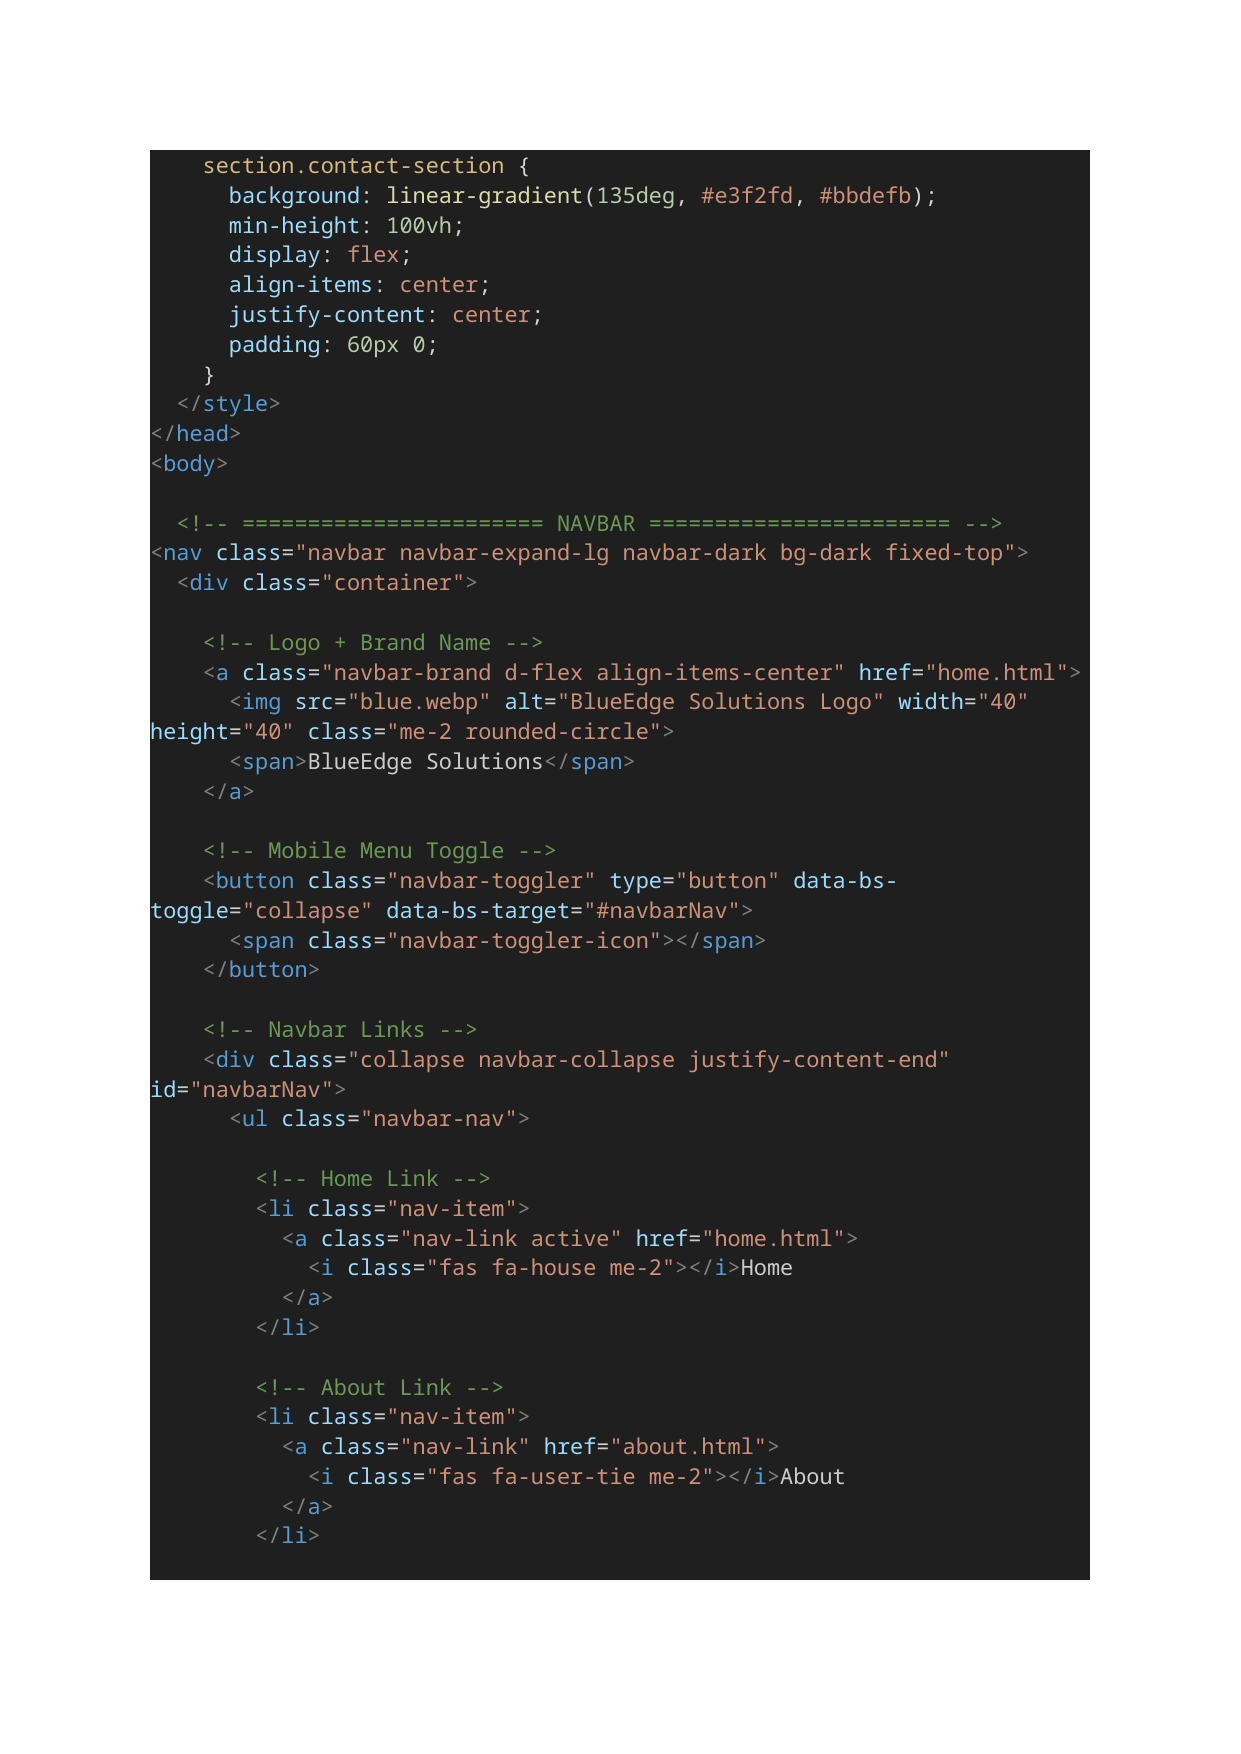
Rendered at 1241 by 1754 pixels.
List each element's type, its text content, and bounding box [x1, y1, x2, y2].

text <li class="nav-item"> [150, 1401, 1090, 1431]
text <!-- Home Link --> [150, 1163, 1090, 1193]
text background: linear-gradient(135deg, #e3f2fd, #bbdefb); [150, 180, 1090, 209]
text min-height: 100vh; [150, 209, 1090, 239]
text display: flex; [150, 239, 1090, 269]
text </style> [150, 388, 1090, 418]
text <body> [150, 448, 1090, 478]
text } [150, 358, 1090, 388]
text <img src="blue.webp" alt="BlueEdge Solutions Logo" width="40" height="40" class="me-2 rounded-circle"> [150, 686, 1090, 746]
text <a class="nav-link" href="about.html"> [150, 1431, 1090, 1461]
text <nav class="navbar navbar-expand-lg navbar-dark bg-dark fixed-top"> [150, 537, 1090, 567]
text <li class="nav-item"> [150, 1193, 1090, 1222]
text <a class="nav-link active" href="home.html"> [150, 1222, 1090, 1252]
text </a> [150, 1491, 1090, 1520]
text <ul class="navbar-nav"> [150, 1103, 1090, 1133]
text <!-- About Link --> [150, 1371, 1090, 1401]
text <div class="container"> [150, 567, 1090, 597]
text </a> [150, 1282, 1090, 1312]
text <button class="navbar-toggler" type="button" data-bs-toggle="collapse" data-bs-target="#navbarNav"> [150, 865, 1090, 924]
text justify-content: center; [150, 299, 1090, 329]
text </li> [150, 1312, 1090, 1342]
text </button> [150, 954, 1090, 984]
text <!-- Navbar Links --> [150, 1014, 1090, 1044]
text <i class="fas fa-user-tie me-2"></i>About [150, 1461, 1090, 1491]
text section.contact-section { [150, 150, 1090, 180]
text padding: 60px 0; [150, 329, 1090, 358]
text <!-- Mobile Menu Toggle --> [150, 835, 1090, 865]
text align-items: center; [150, 269, 1090, 299]
text <div class="collapse navbar-collapse justify-content-end" id="navbarNav"> [150, 1044, 1090, 1103]
text <a class="navbar-brand d-flex align-items-center" href="home.html"> [150, 656, 1090, 686]
text <!-- Logo + Brand Name --> [150, 627, 1090, 656]
text </li> [150, 1520, 1090, 1550]
text <span>BlueEdge Solutions</span> [150, 746, 1090, 776]
text </a> [150, 776, 1090, 805]
text </head> [150, 418, 1090, 448]
text <span class="navbar-toggler-icon"></span> [150, 924, 1090, 954]
text <i class="fas fa-house me-2"></i>Home [150, 1252, 1090, 1282]
text <!-- ======================= NAVBAR ======================= --> [150, 507, 1090, 537]
